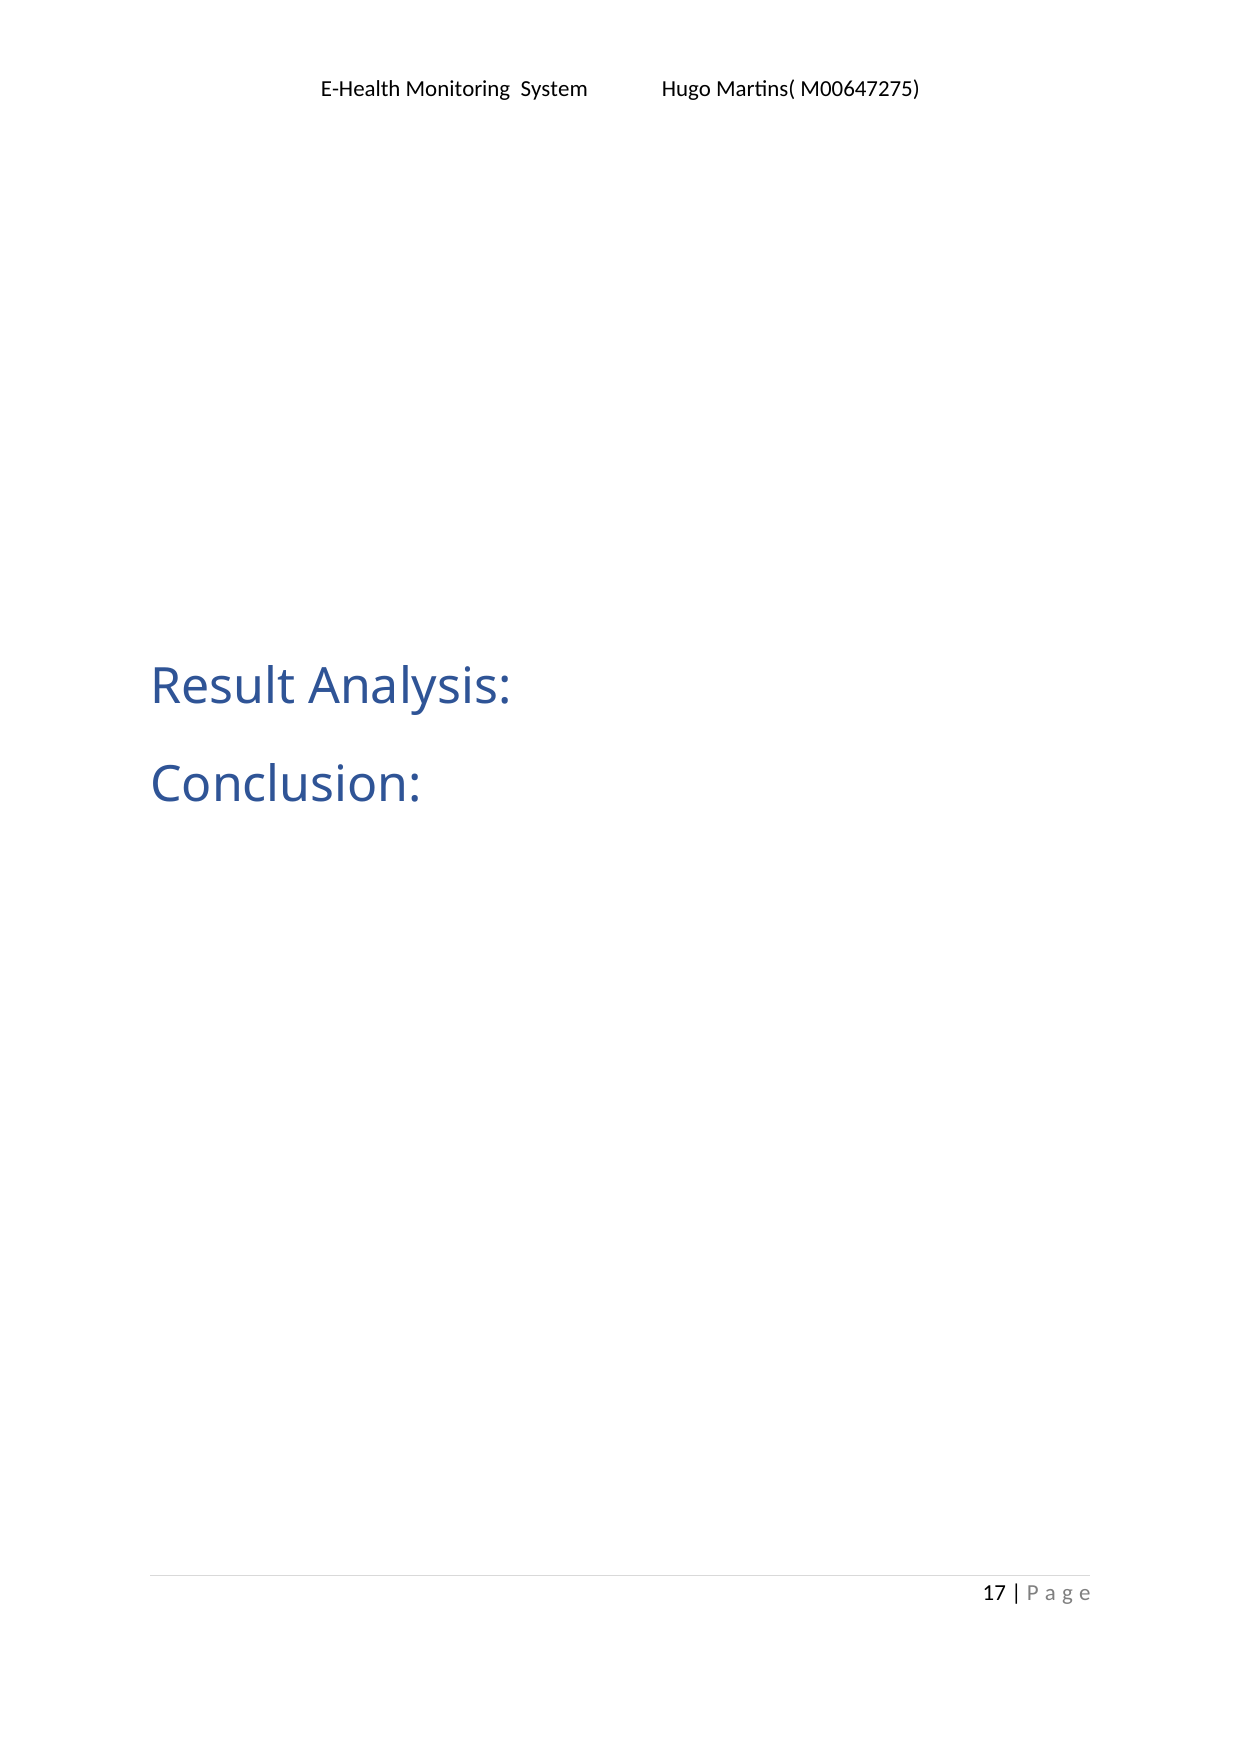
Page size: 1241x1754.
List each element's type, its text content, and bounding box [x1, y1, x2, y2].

subtitle Conclusion: [150, 748, 1090, 816]
subtitle Result Analysis: [150, 651, 1090, 719]
